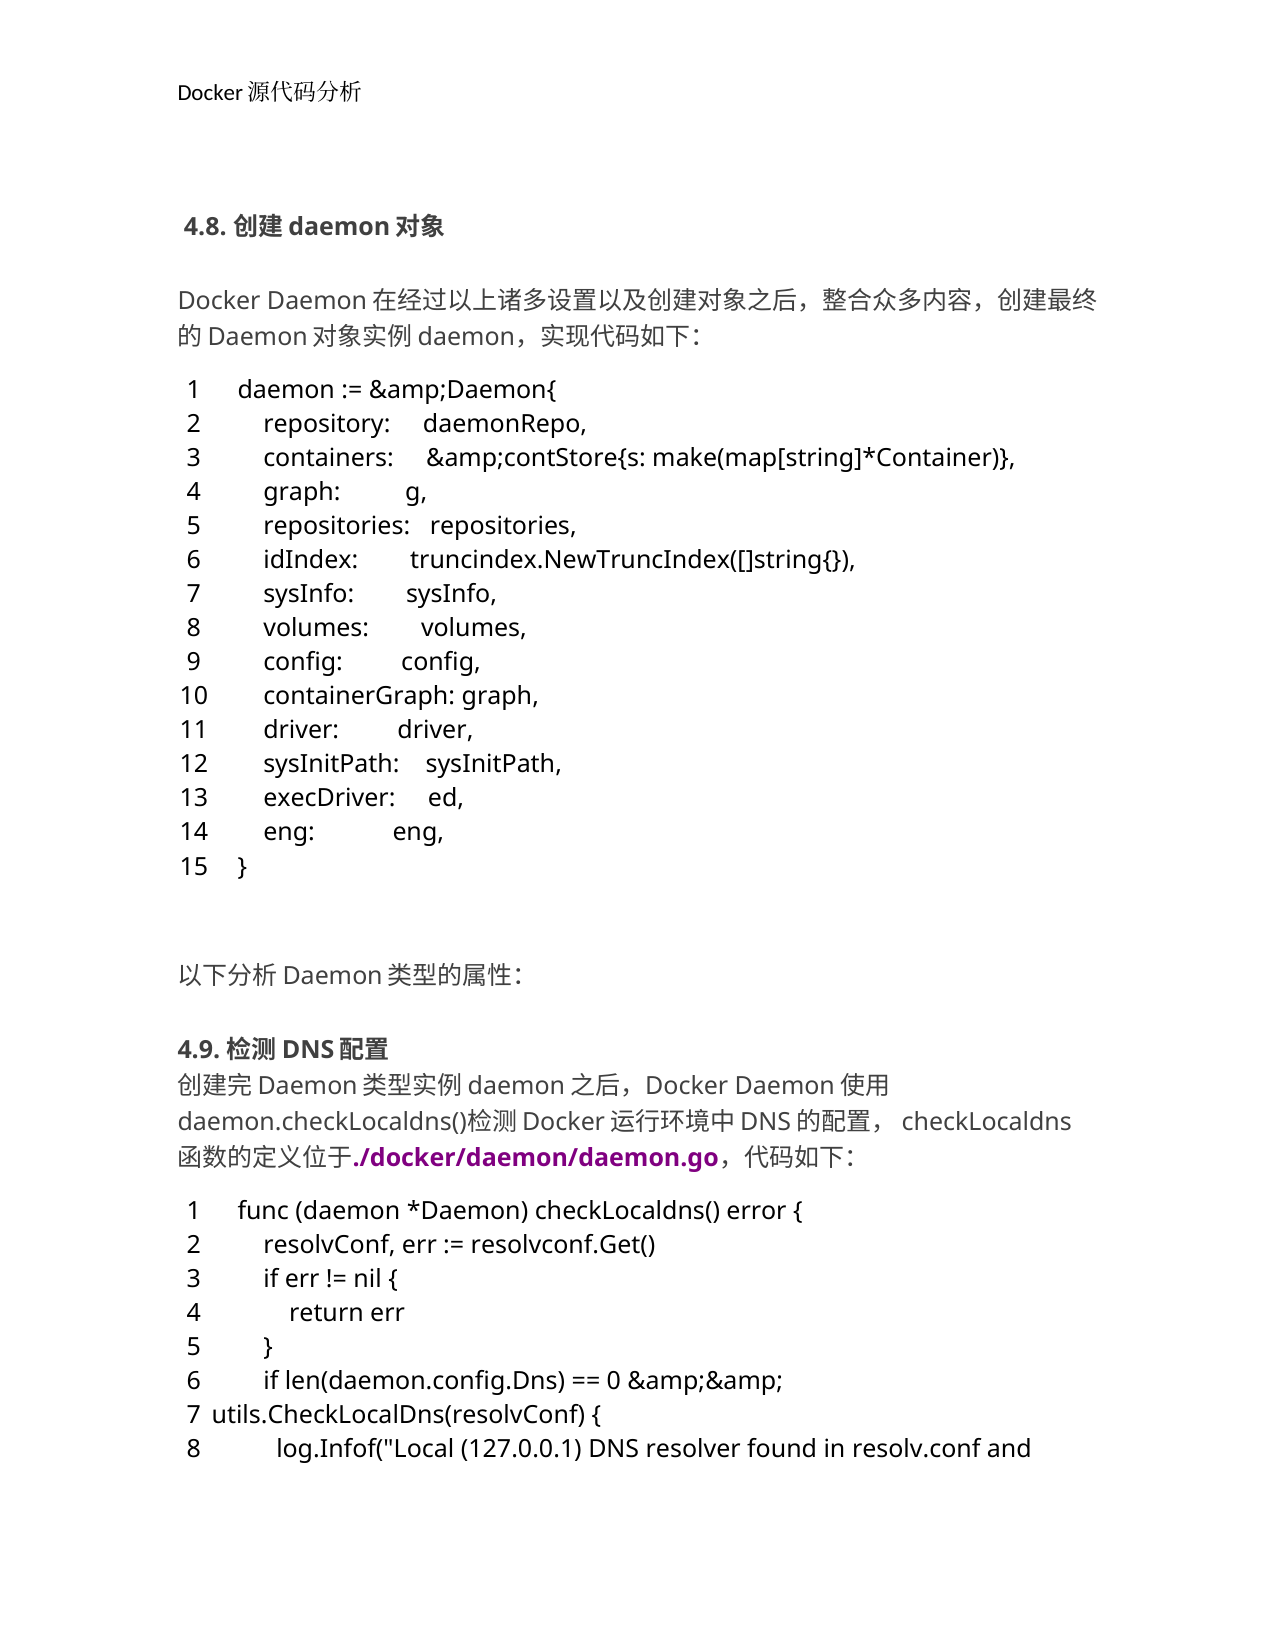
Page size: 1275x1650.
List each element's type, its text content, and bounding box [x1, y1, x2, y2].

text 创建完Daemon类型实例daemon之后，Docker Daemon使用daemon.checkLocaldns()检测Docker运行环境中DNS的配置， checkLocaldns函数的定义位于./docker/daemon/daemon.go，代码如下： [177, 1065, 1098, 1174]
text Docker Daemon在经过以上诸多设置以及创建对象之后，整合众多内容，创建最终的Daemon对象实例daemon，实现代码如下： [177, 281, 1098, 353]
text 4.9. 检测DNS配置 [177, 1029, 1098, 1065]
text 以下分析Daemon类型的属性： [177, 955, 1098, 992]
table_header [210, 1191, 1098, 1466]
text 4.8. 创建daemon对象 [177, 207, 1098, 243]
table_header daemon := &amp;Daemon{ repository: daemonRepo, containers: &amp;contStore{s: make(map[string]*Container)}, graph: g, repositories: repositories, idIndex: truncindex.NewTruncIndex([]string{}), sysInfo: sysInfo, volumes: volumes, config: config, containerGraph: graph, driver: driver, sysInitPath: sysInitPath, execDriver: ed, eng: eng, } [210, 370, 1098, 884]
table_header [177, 1191, 210, 1466]
table_header 1 2 3 4 5 6 7 8 9 10 11 12 13 14 15 [177, 370, 210, 884]
